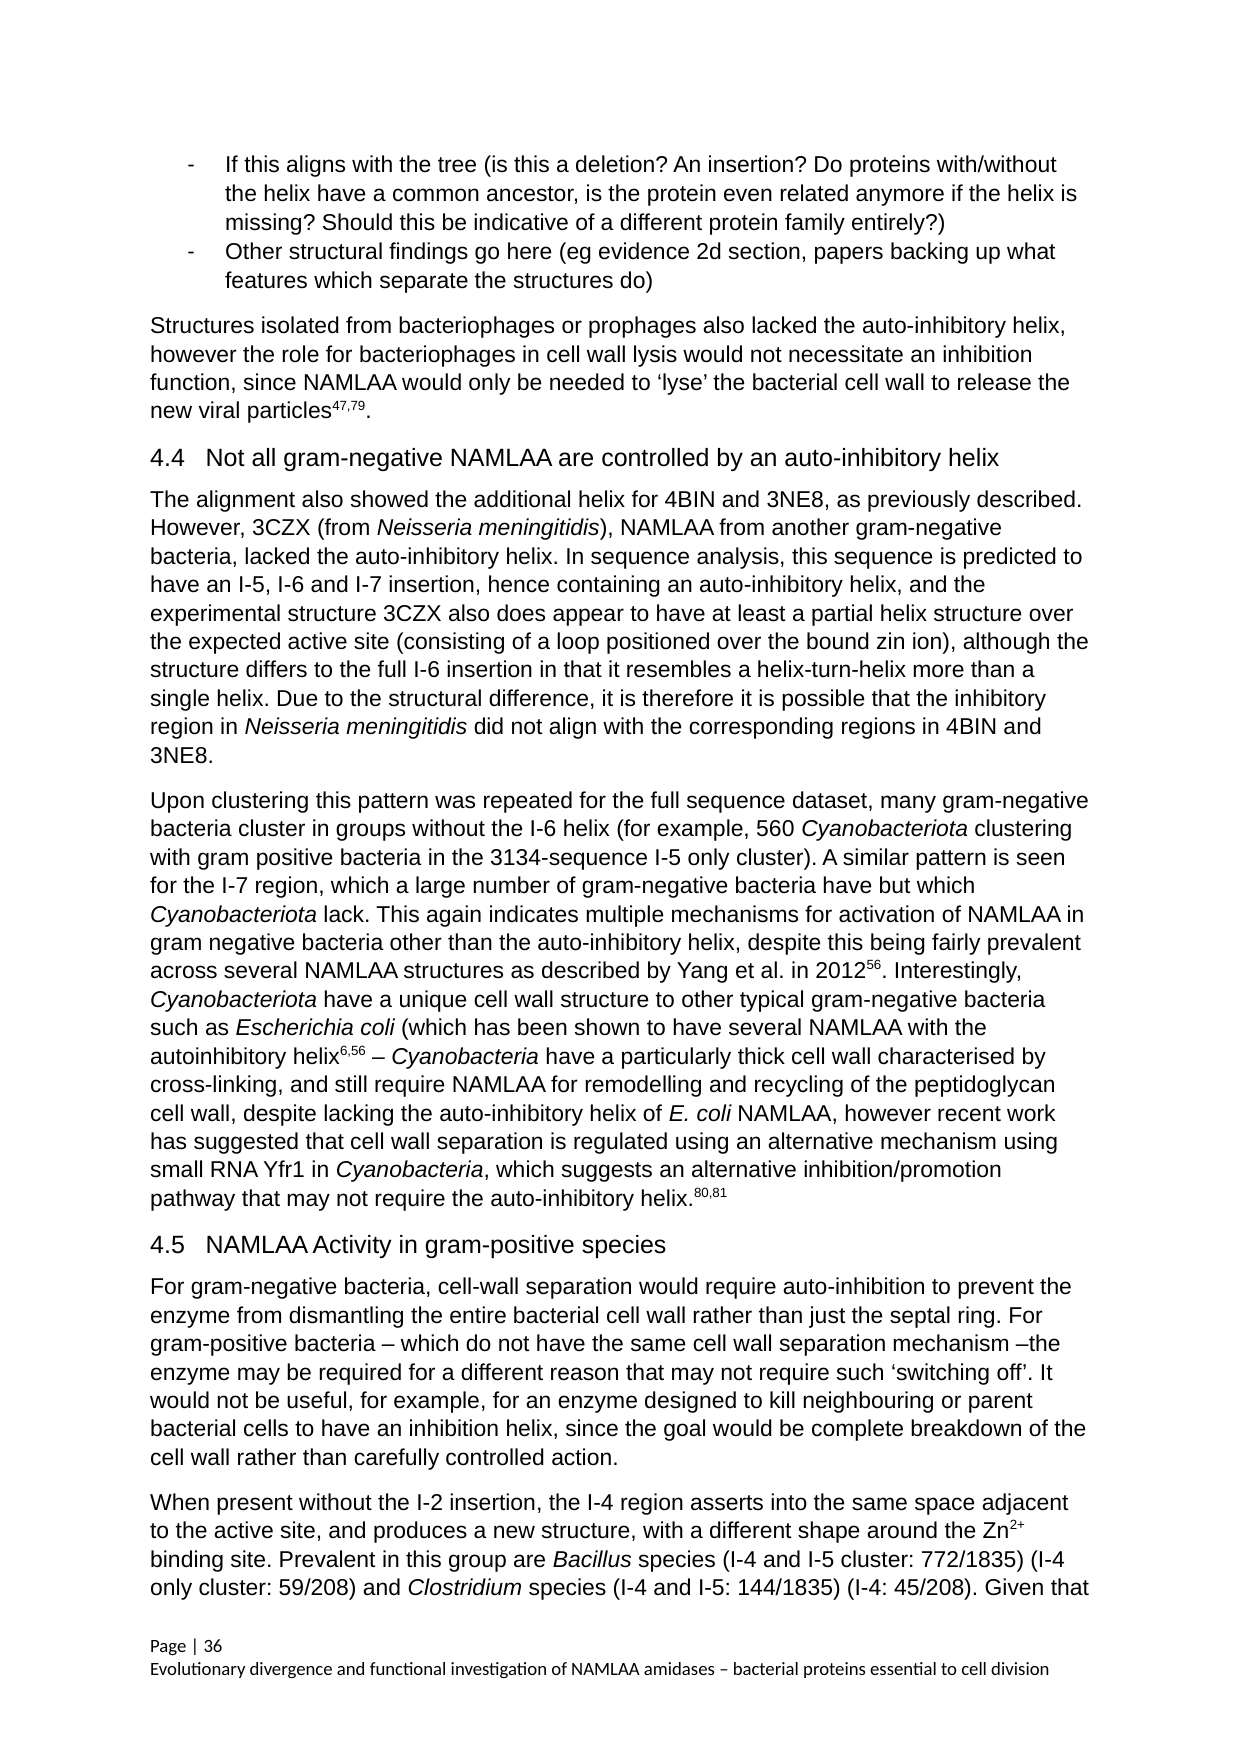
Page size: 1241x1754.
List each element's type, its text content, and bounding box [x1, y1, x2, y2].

text For gram-negative bacteria, cell-wall separation would require auto-inhibition to prevent the enzyme from dismantling the entire bacterial cell wall rather than just the septal ring. For gram-positive bacteria – which do not have the same cell wall separation mechanism –the enzyme may be required for a different reason that may not require such ‘switching off’. It would not be useful, for example, for an enzyme designed to kill neighbouring or parent bacterial cells to have an inhibition helix, since the goal would be complete breakdown of the cell wall rather than carefully controlled action. [150, 1273, 1090, 1470]
text Upon clustering this pattern was repeated for the full sequence dataset, many gram-negative bacteria cluster in groups without the I-6 helix (for example, 560 Cyanobacteriota clustering with gram positive bacteria in the 3134-sequence I-5 only cluster). A similar pattern is seen for the I-7 region, which a large number of gram-negative bacteria have but which Cyanobacteriota lack. This again indicates multiple mechanisms for activation of NAMLAA in gram negative bacteria other than the auto-inhibitory helix, despite this being fairly prevalent across several NAMLAA structures as described by Yang et al. in 201256. Interestingly, Cyanobacteriota have a unique cell wall structure to other typical gram-negative bacteria such as Escherichia coli (which has been shown to have several NAMLAA with the autoinhibitory helix6,56 – Cyanobacteria have a particularly thick cell wall characterised by cross-linking, and still require NAMLAA for remodelling and recycling of the peptidoglycan cell wall, despite lacking the auto-inhibitory helix of E. coli NAMLAA, however recent work has suggested that cell wall separation is regulated using an alternative mechanism using small RNA Yfr1 in Cyanobacteria, which suggests an alternative inhibition/promotion pathway that may not require the auto-inhibitory helix.80,81 [150, 787, 1090, 1211]
list If this aligns with the tree (is this a deletion? An insertion? Do proteins with/without the helix have a common ancestor, is the protein even related anymore if the helix is missing? Should this be indicative of a different protein family entirely?) [187, 150, 1090, 235]
text Structures isolated from bacteriophages or prophages also lacked the auto-inhibitory helix, however the role for bacteriophages in cell wall lysis would not necessitate an inhibition function, since NAMLAA would only be needed to ‘lyse’ the bacterial cell wall to release the new viral particles47,79. [150, 312, 1090, 424]
subtitle 4.5 NAMLAA Activity in gram-positive species [150, 1230, 1090, 1259]
subtitle 4.4 Not all gram-negative NAMLAA are controlled by an auto-inhibitory helix [150, 443, 1090, 471]
list Other structural findings go here (eg evidence 2d section, papers backing up what features which separate the structures do) [187, 237, 1090, 293]
text The alignment also showed the additional helix for 4BIN and 3NE8, as previously described. However, 3CZX (from Neisseria meningitidis), NAMLAA from another gram-negative bacteria, lacked the auto-inhibitory helix. In sequence analysis, this sequence is predicted to have an I-5, I-6 and I-7 insertion, hence containing an auto-inhibitory helix, and the experimental structure 3CZX also does appear to have at least a partial helix structure over the expected active site (consisting of a loop positioned over the bound zin ion), although the structure differs to the full I-6 insertion in that it resembles a helix-turn-helix more than a single helix. Due to the structural difference, it is therefore it is possible that the inhibitory region in Neisseria meningitidis did not align with the corresponding regions in 4BIN and 3NE8. [150, 486, 1090, 768]
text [150, 1489, 1090, 1601]
